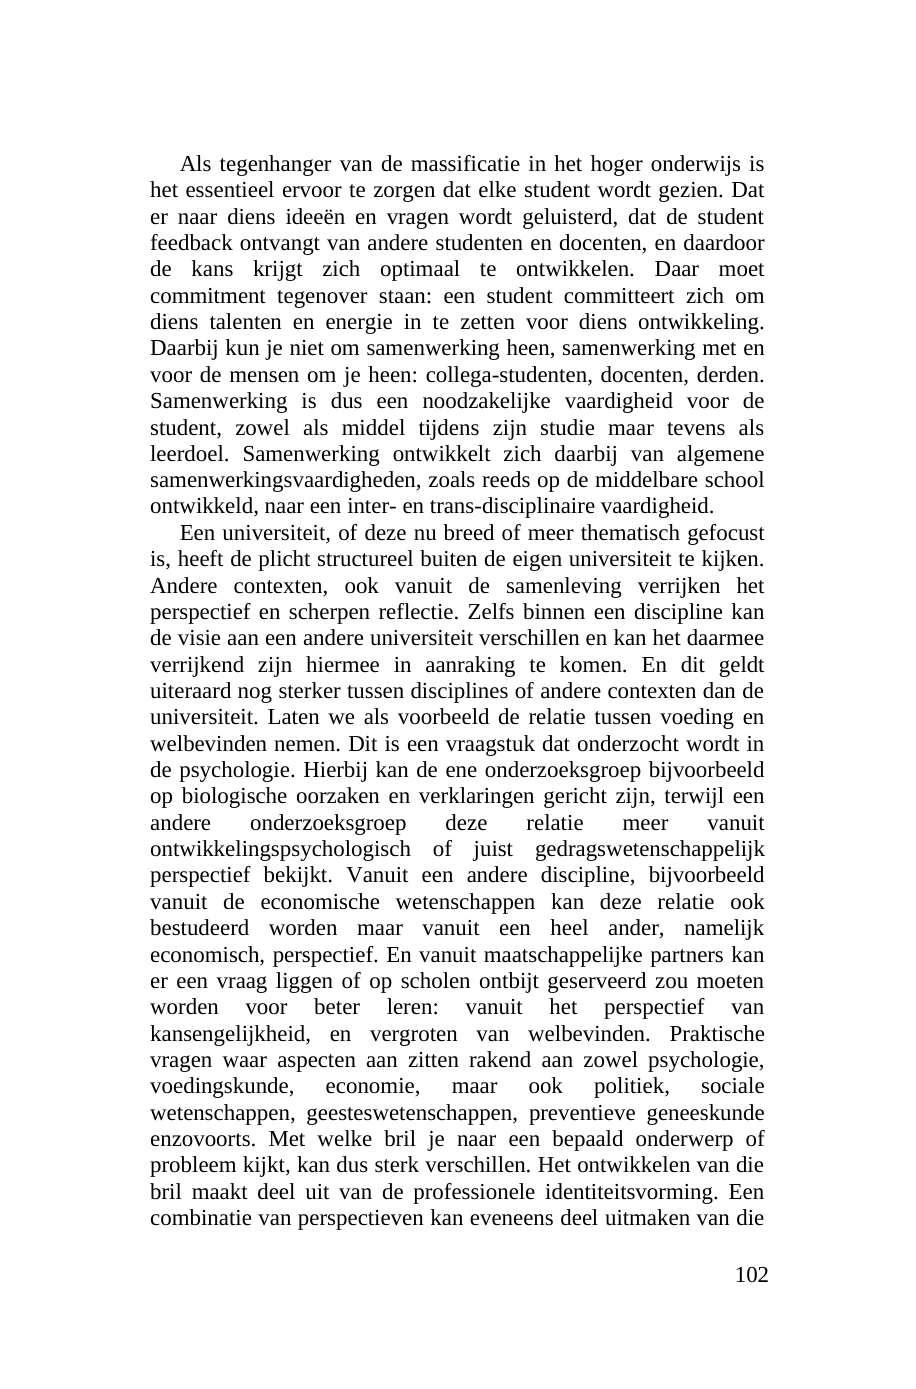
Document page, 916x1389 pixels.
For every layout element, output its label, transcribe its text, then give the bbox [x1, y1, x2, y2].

text Als tegenhanger van de massificatie in het hoger onderwijs is het essentieel ervoor te zorgen dat elke student wordt gezien. Dat er naar diens ideeën en vragen wordt geluisterd, dat de student feedback ontvangt van andere studenten en docenten, en daardoor de kans krijgt zich optimaal te ontwikkelen. Daar moet commitment tegenover staan: een student committeert zich om diens talenten en energie in te zetten voor diens ontwikkeling. Daarbij kun je niet om samenwerking heen, samenwerking met en voor de mensen om je heen: collega-studenten, docenten, derden. Samenwerking is dus een noodzakelijke vaardigheid voor de student, zowel als middel tijdens zijn studie maar tevens als leerdoel. Samenwerking ontwikkelt zich daarbij van algemene samenwerkingsvaardigheden, zoals reeds op de middelbare school ontwikkeld, naar een inter- en trans-disciplinaire vaardigheid. [150, 150, 766, 519]
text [150, 519, 766, 1231]
